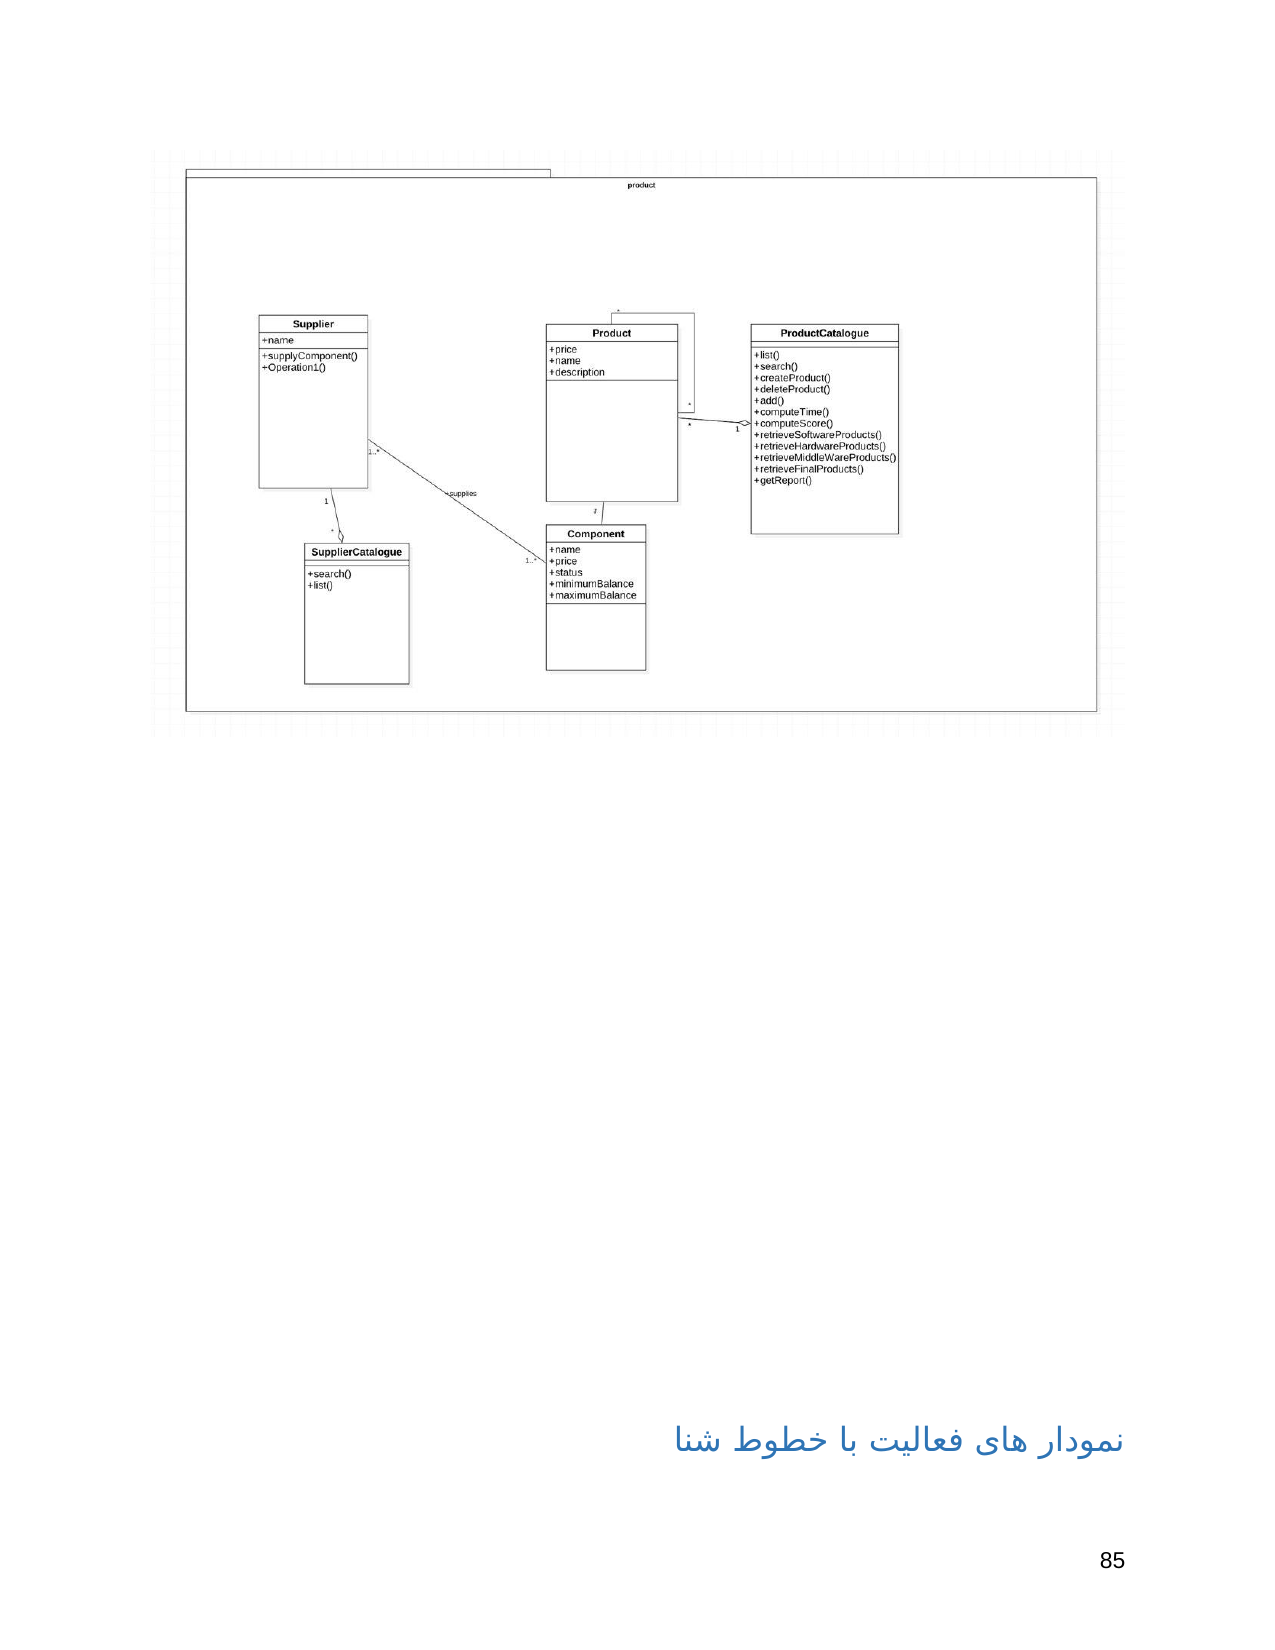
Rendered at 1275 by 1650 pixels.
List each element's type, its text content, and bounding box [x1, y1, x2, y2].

picture [150, 150, 1125, 737]
subtitle نمودار های فعالیت با خطوط شنا [150, 1420, 1125, 1459]
